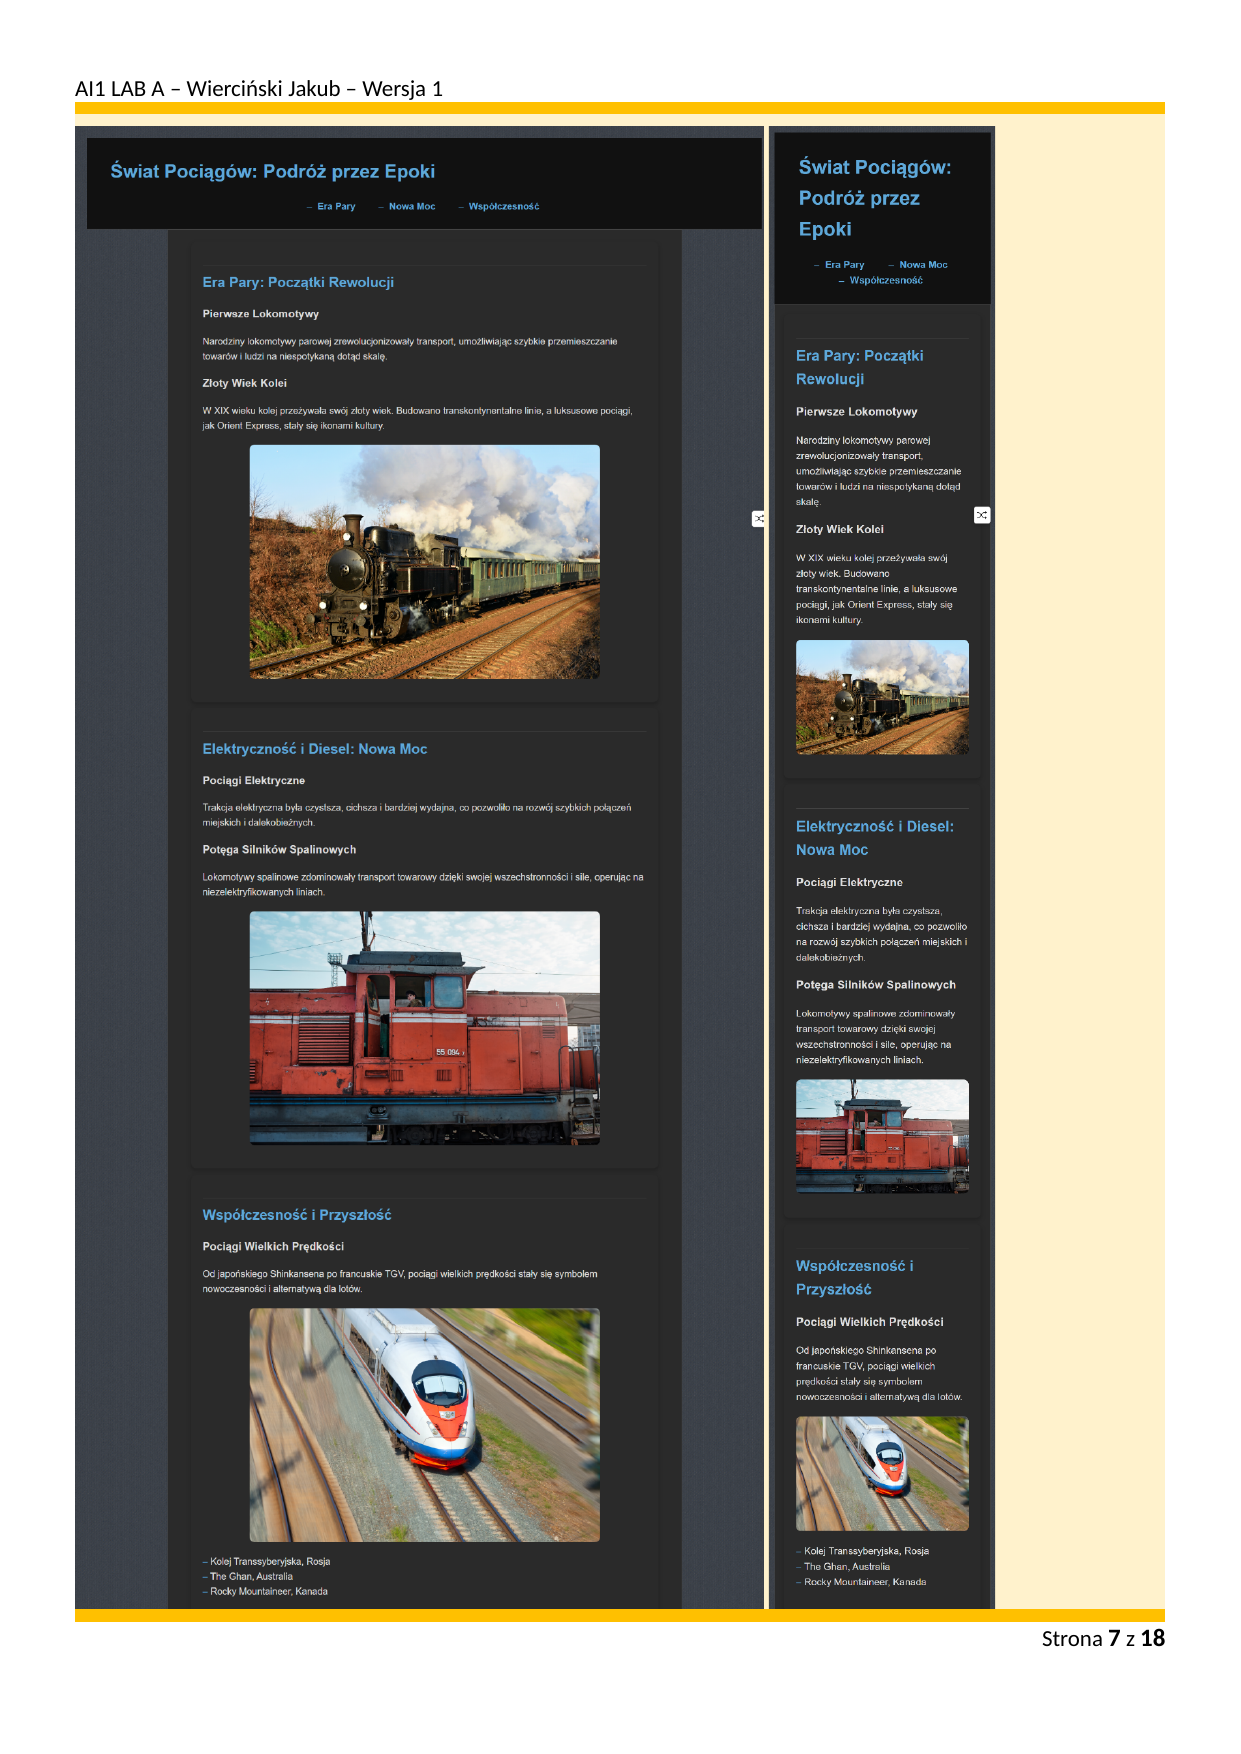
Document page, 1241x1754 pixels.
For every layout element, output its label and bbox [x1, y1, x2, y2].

picture [75, 126, 764, 1609]
picture [768, 126, 996, 1609]
